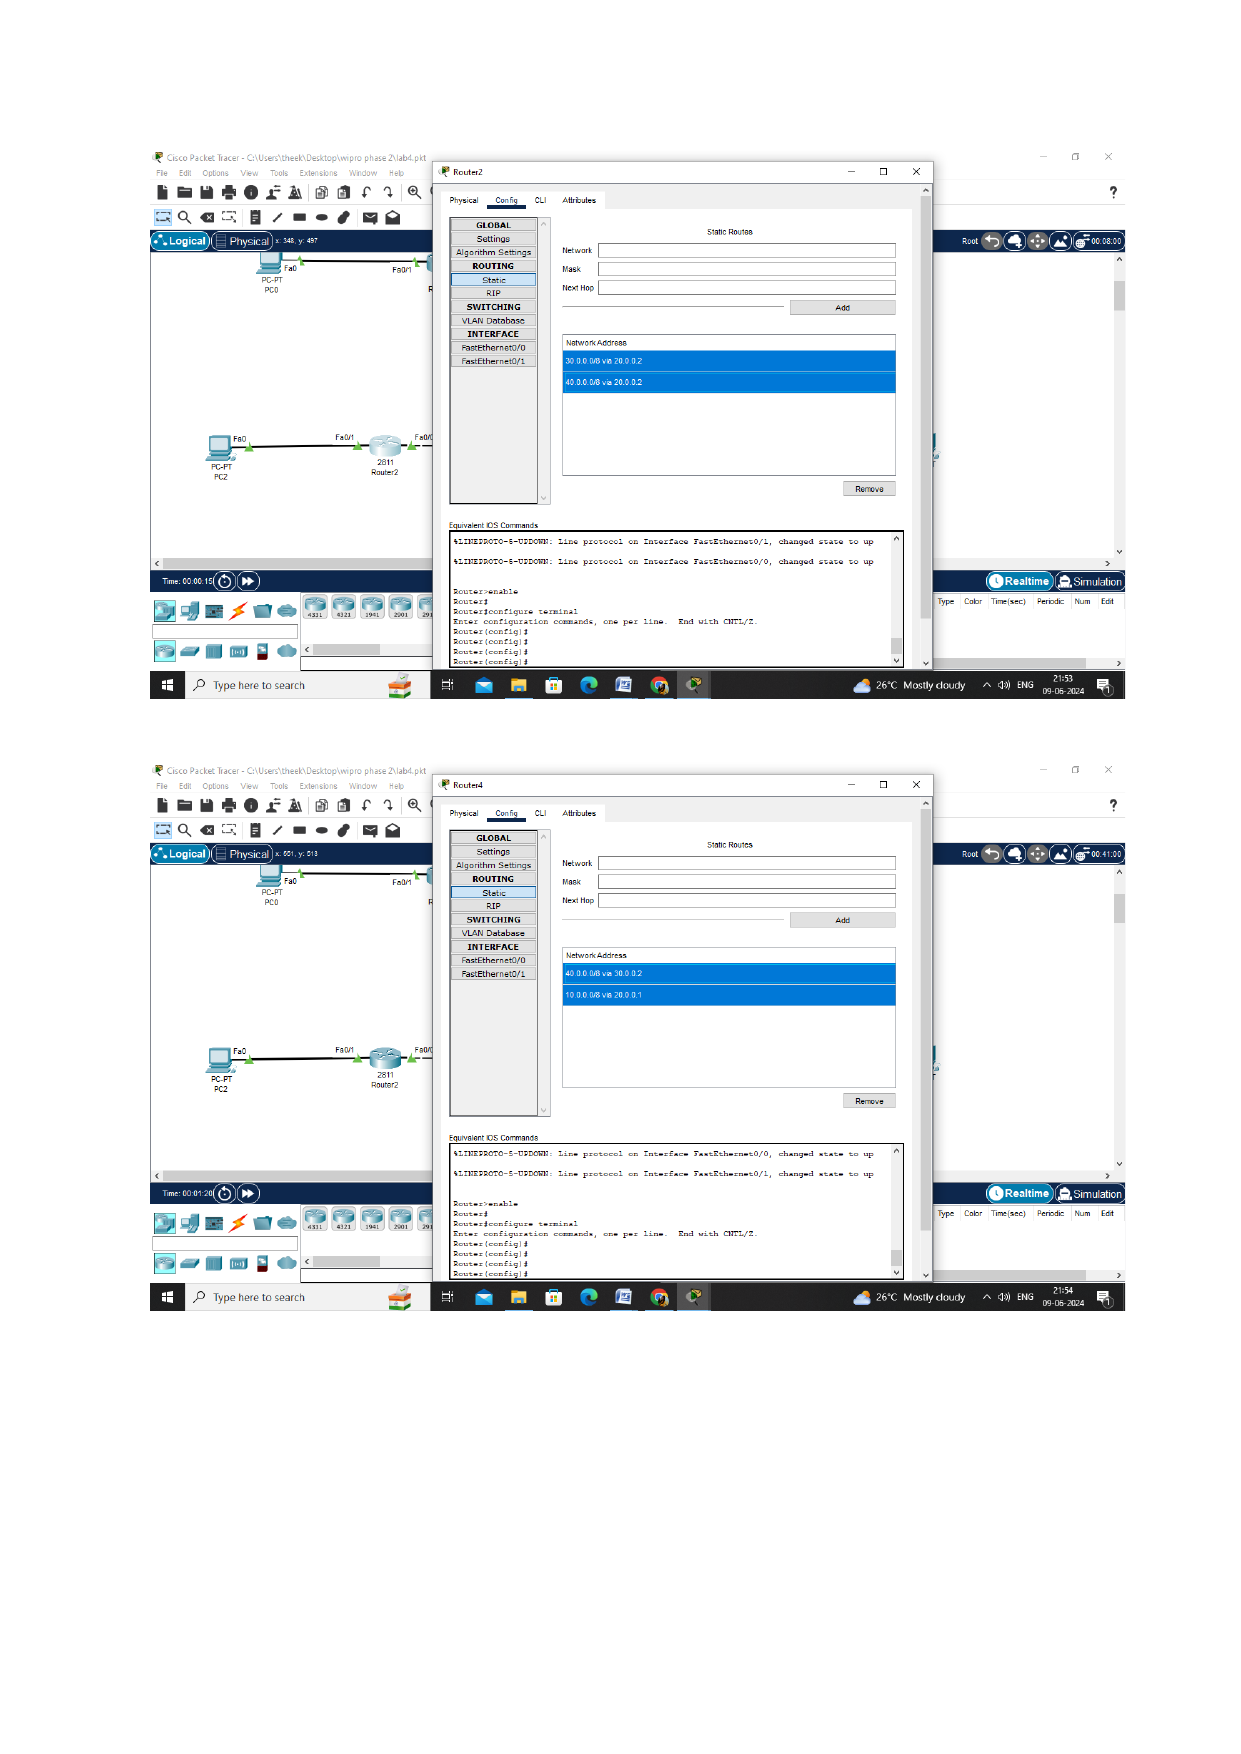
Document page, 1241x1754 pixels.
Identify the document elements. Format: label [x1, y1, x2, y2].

picture [198, 238, 205, 244]
picture [183, 853, 190, 859]
picture [150, 150, 1125, 699]
picture [150, 762, 1125, 1311]
